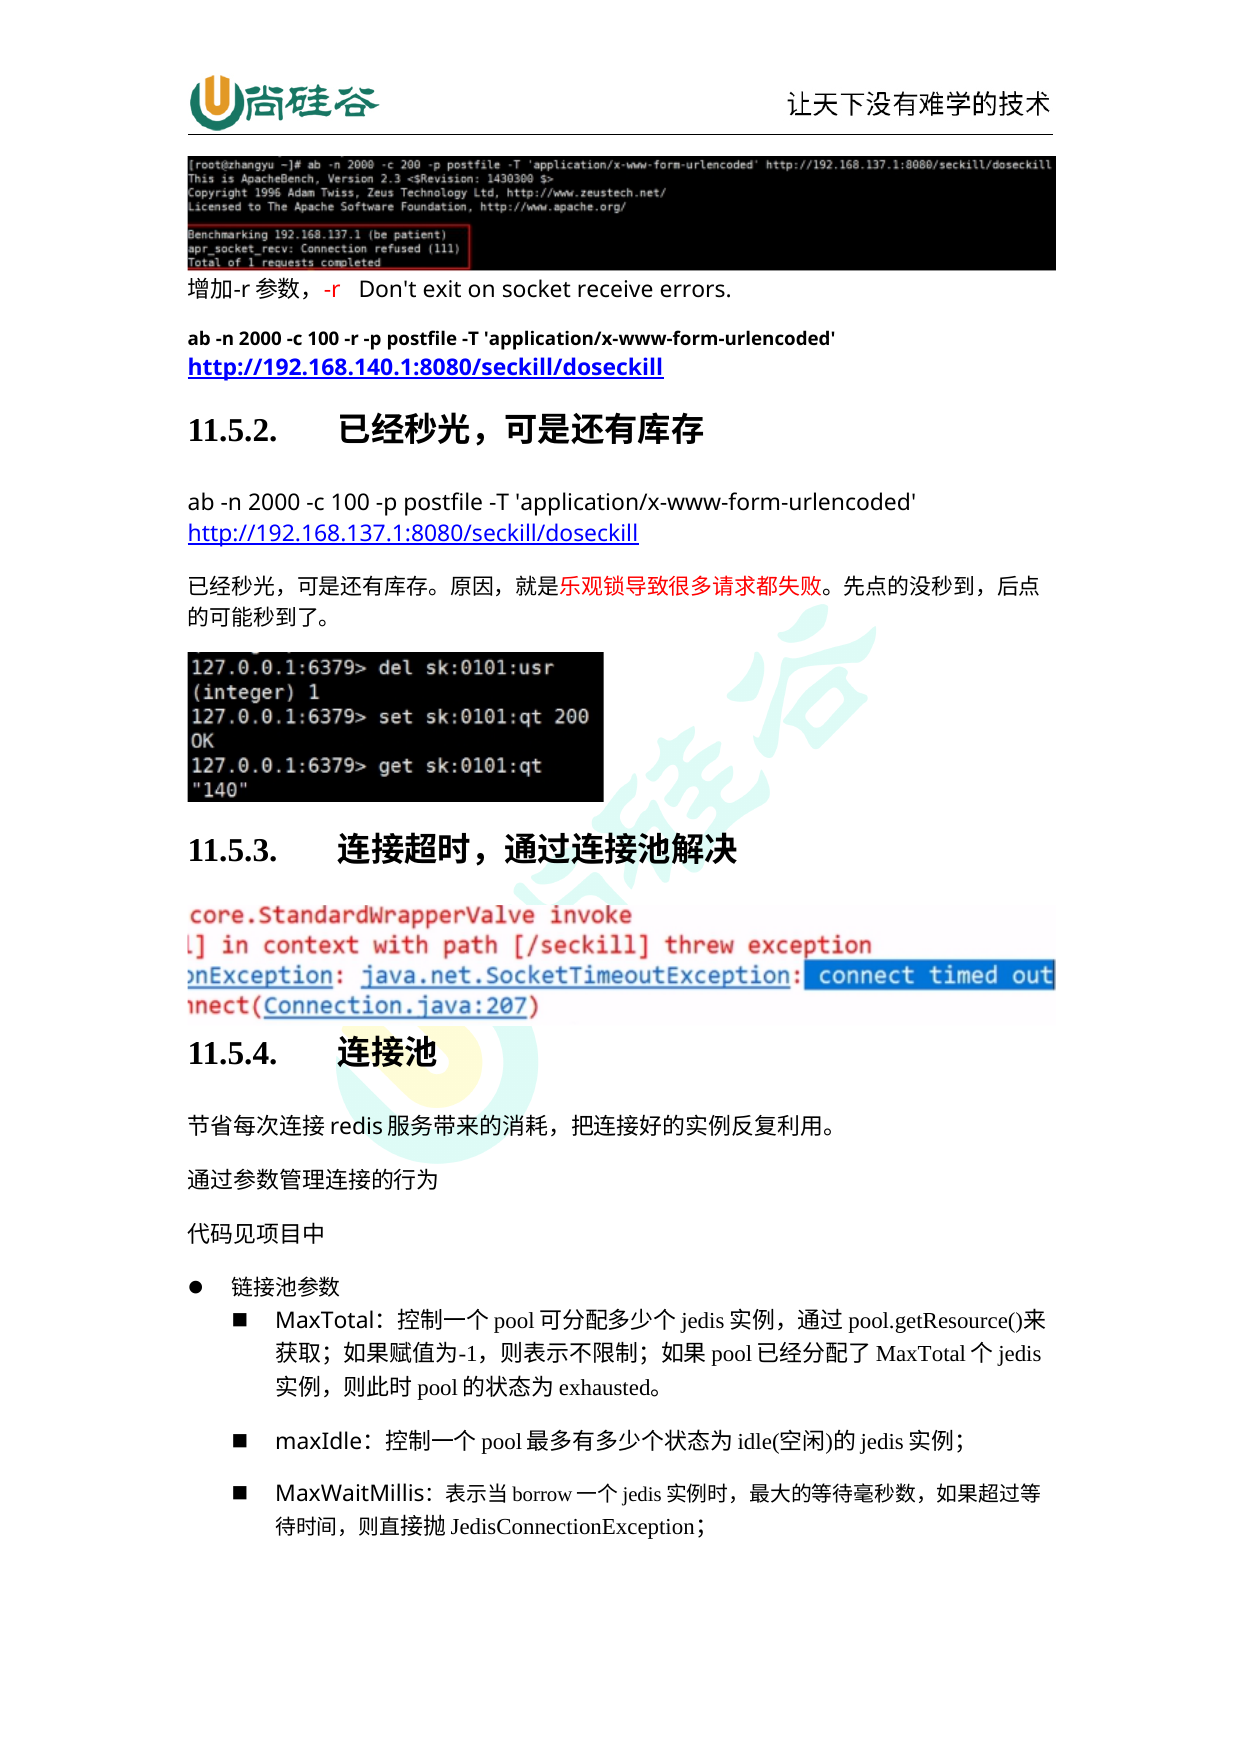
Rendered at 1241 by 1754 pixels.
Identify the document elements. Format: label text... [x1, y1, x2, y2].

list 连接池 [187, 1026, 1053, 1074]
picture [187, 156, 1056, 272]
text ab -n 2000 -c 100 -r -p postfile -T 'application/x-www-form-urlencoded' http://192.168.140.1:8080/seckill/doseckill [187, 325, 1053, 382]
list 链接池参数 [187, 1270, 1053, 1302]
picture [187, 652, 604, 802]
list MaxTotal：控制一个pool可分配多少个jedis实例，通过pool.getResource()来获取；如果赋值为-1，则表示不限制；如果pool已经分配了MaxTotal个jedis实例，则此时pool的状态为exhausted。 [231, 1302, 1053, 1402]
text 节省每次连接redis服务带来的消耗，把连接好的实例反复利用。 [187, 1108, 1053, 1141]
picture [187, 905, 1056, 1026]
list 连接超时，通过连接池解决 [187, 822, 1053, 871]
text 增加-r参数，-r Don't exit on socket receive errors. [187, 272, 1053, 304]
text 代码见项目中 [187, 1216, 1053, 1249]
text 通过参数管理连接的行为 [187, 1162, 1053, 1195]
list maxIdle：控制一个pool最多有多少个状态为idle(空闲)的jedis实例； [231, 1422, 1053, 1456]
picture [187, 73, 1053, 132]
text 已经秒光，可是还有库存。原因，就是乐观锁导致很多请求都失败。先点的没秒到，后点的可能秒到了。 [187, 569, 1053, 632]
list 已经秒光，可是还有库存 [187, 403, 1053, 451]
text ab -n 2000 -c 100 -p postfile -T 'application/x-www-form-urlencoded' http://192.168.137.1:8080/seckill/doseckill [187, 485, 1053, 548]
list MaxWaitMillis：表示当borrow一个jedis实例时，最大的等待毫秒数，如果超过等待时间，则直接抛JedisConnectionException； [231, 1477, 1053, 1541]
